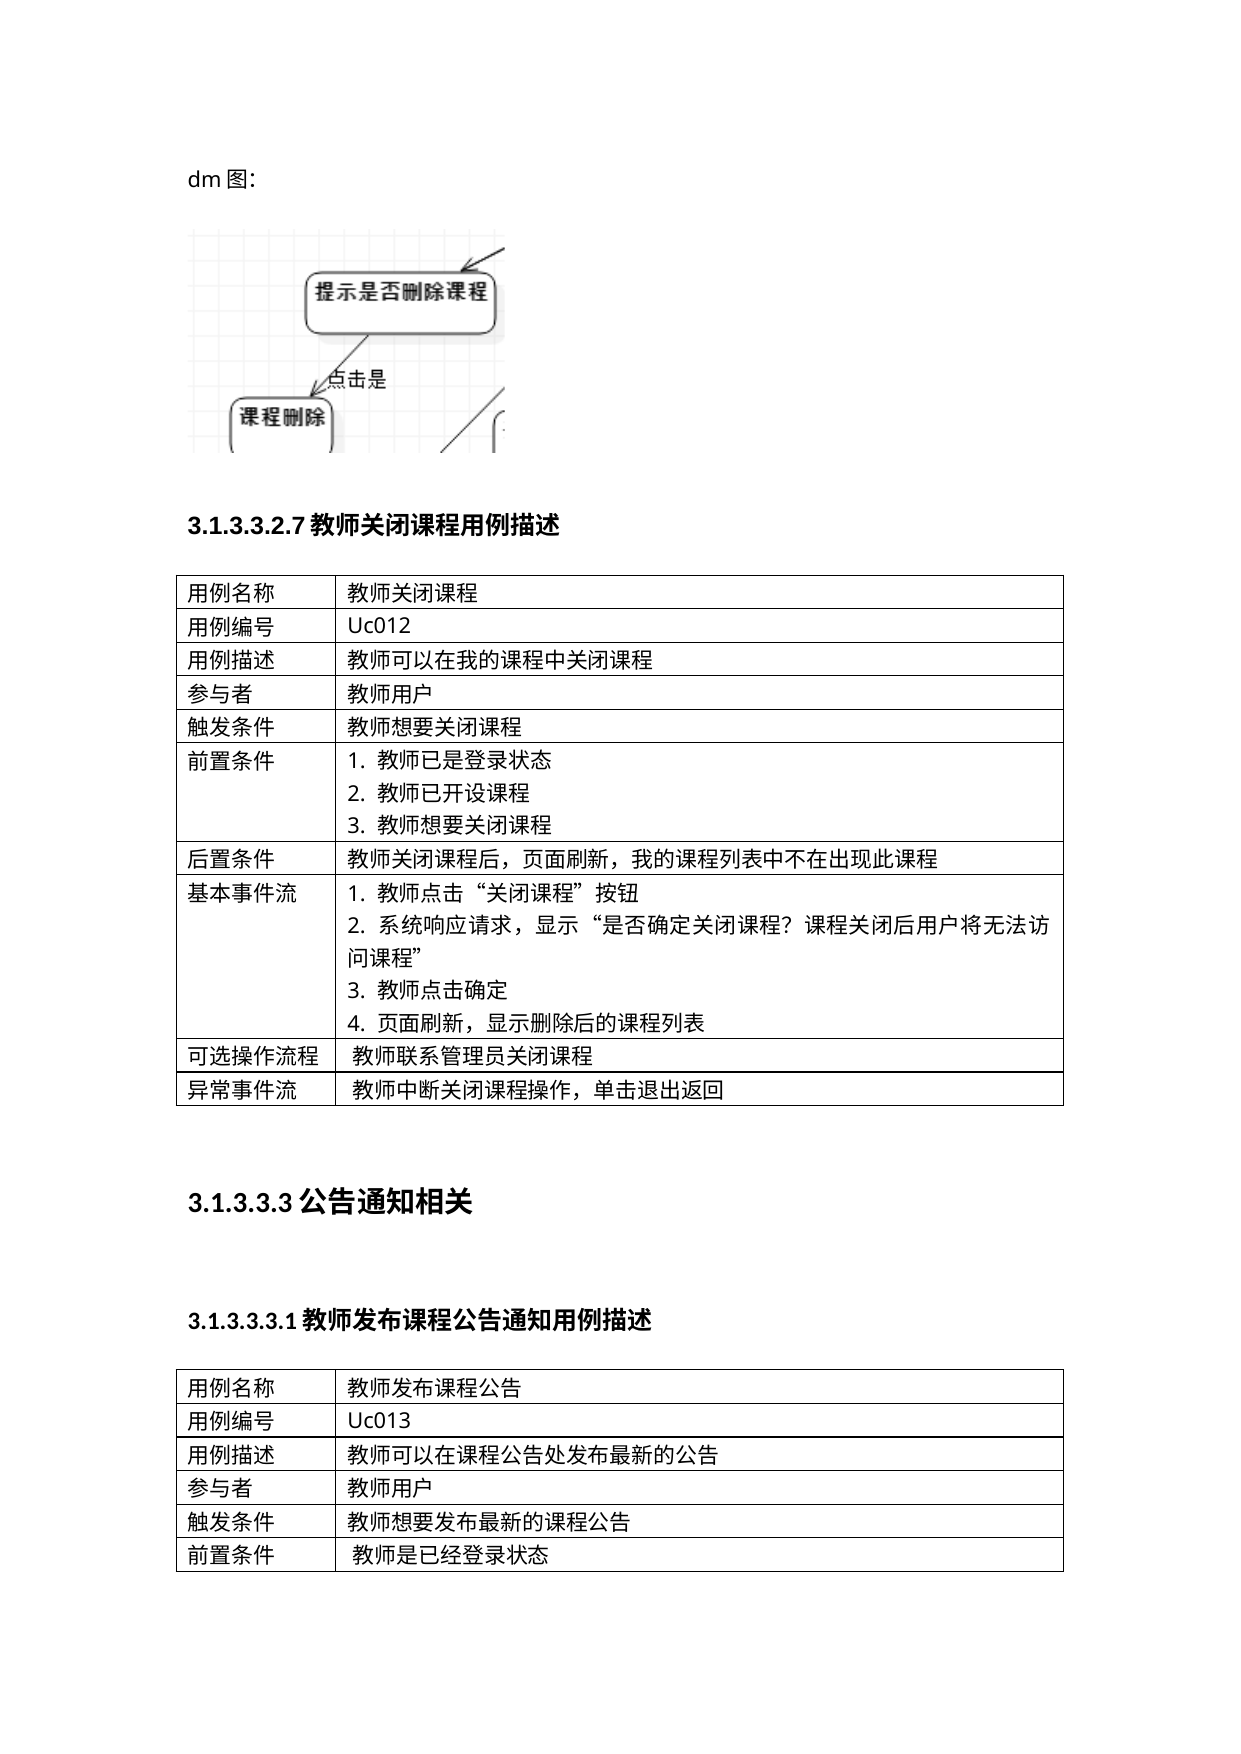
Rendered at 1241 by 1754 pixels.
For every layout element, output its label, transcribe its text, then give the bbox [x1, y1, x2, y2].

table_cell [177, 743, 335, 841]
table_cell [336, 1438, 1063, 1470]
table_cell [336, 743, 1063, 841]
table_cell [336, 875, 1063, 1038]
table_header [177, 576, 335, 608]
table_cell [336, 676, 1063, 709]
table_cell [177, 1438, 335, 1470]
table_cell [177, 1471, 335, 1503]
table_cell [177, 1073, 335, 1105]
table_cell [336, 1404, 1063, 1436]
subtitle 3.1.3.3.3.1教师发布课程公告通知用例描述 [187, 1286, 1053, 1351]
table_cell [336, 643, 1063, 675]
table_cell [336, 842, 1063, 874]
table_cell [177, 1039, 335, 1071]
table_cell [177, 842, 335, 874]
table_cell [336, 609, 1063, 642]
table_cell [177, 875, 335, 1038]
subtitle 3.1.3.3.2.7教师关闭课程用例描述 [187, 491, 1053, 556]
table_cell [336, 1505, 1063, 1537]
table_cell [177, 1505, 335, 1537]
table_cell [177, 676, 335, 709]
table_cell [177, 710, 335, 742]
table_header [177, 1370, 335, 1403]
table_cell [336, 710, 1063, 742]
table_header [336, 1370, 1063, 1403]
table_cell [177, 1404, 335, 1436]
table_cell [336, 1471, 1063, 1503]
picture [187, 229, 505, 453]
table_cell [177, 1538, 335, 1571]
subtitle dm图： [187, 162, 1053, 194]
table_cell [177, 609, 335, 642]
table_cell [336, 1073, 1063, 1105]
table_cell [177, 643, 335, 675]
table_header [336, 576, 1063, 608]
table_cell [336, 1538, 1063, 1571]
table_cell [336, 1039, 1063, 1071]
